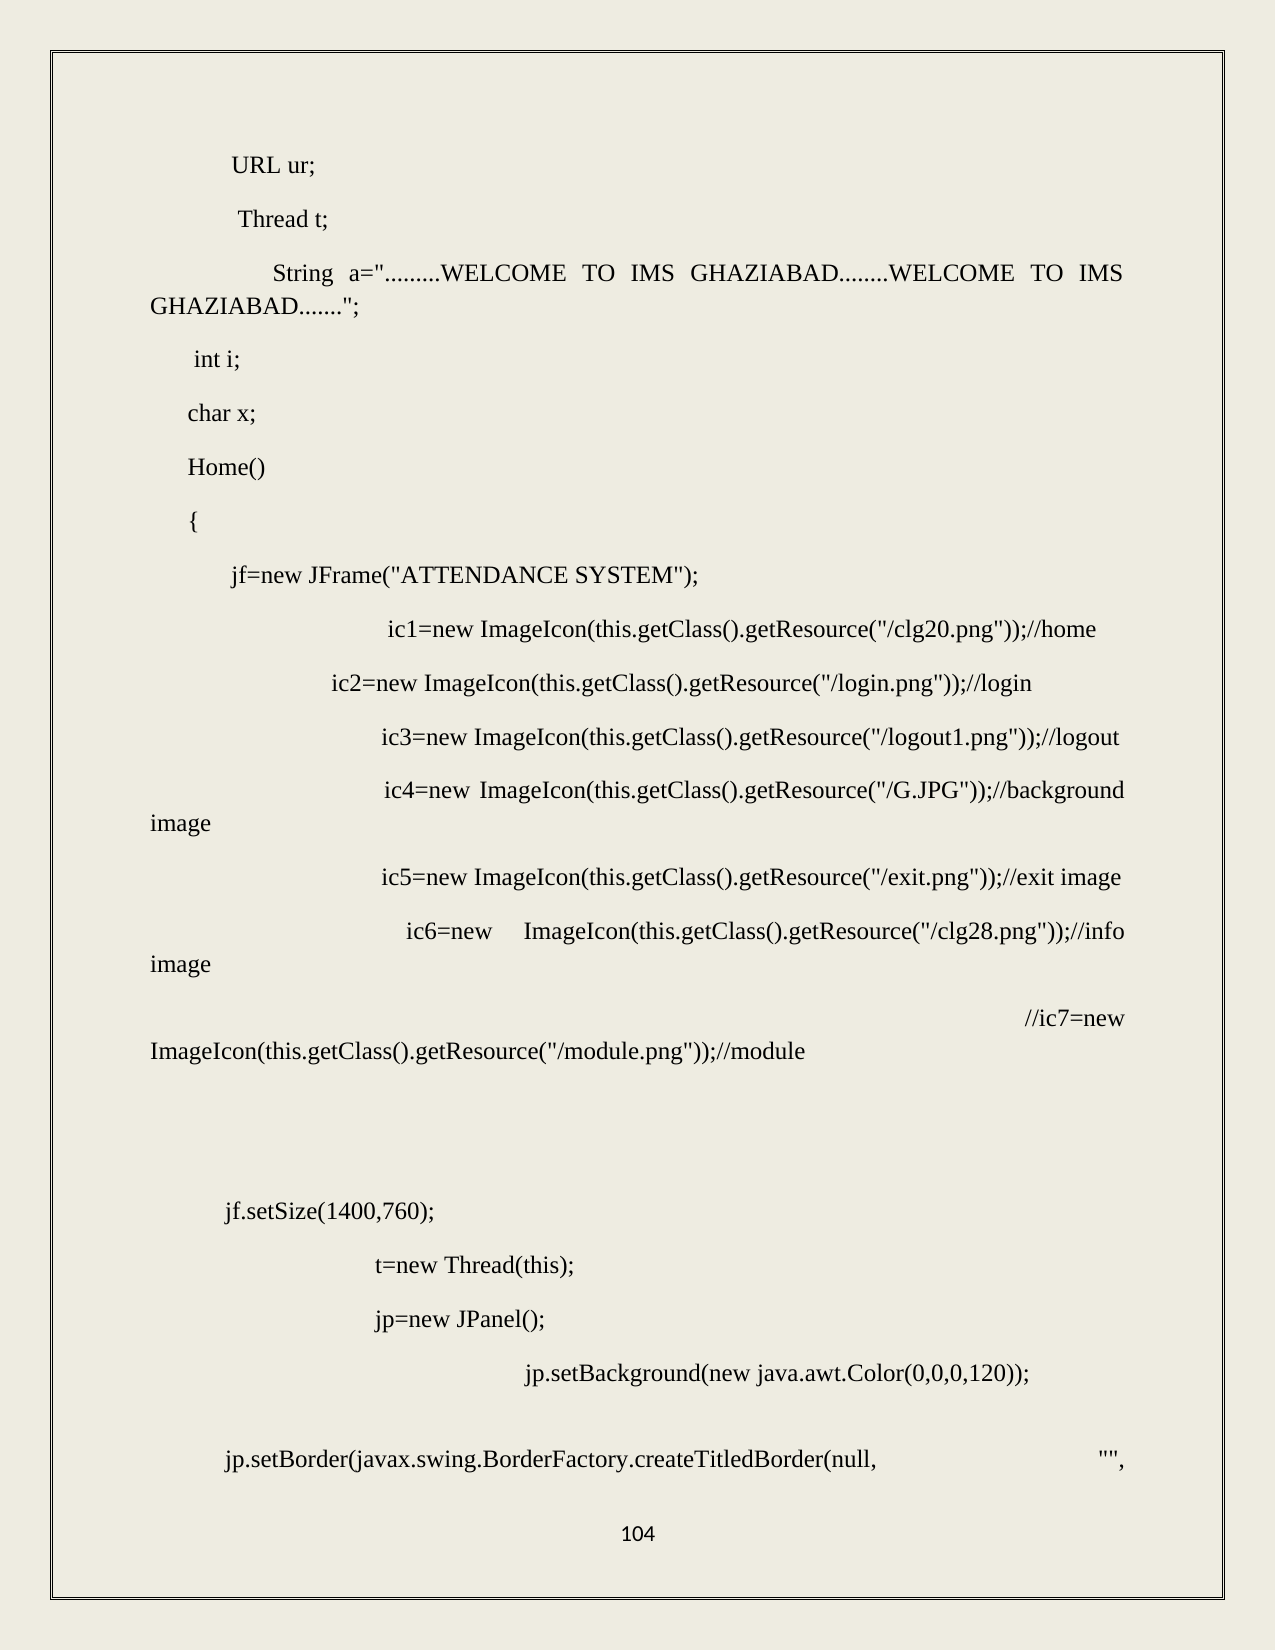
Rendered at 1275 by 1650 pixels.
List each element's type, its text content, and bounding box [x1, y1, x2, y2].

text int i; [150, 344, 1125, 373]
text jp.setBackground(new java.awt.Color(0,0,0,120)); [150, 1358, 1125, 1386]
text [150, 1412, 1125, 1473]
text jp=new JPanel(); [150, 1304, 1125, 1333]
text //ic7=new ImageIcon(this.getClass().getResource("/module.png"));//module [150, 1003, 1125, 1065]
text ic4=new ImageIcon(this.getClass().getResource("/G.JPG"));//background image [150, 775, 1125, 837]
text t=new Thread(this); [150, 1250, 1125, 1279]
text char x; [150, 398, 1125, 427]
text Home() [150, 452, 1125, 481]
text ic1=new ImageIcon(this.getClass().getResource("/clg20.png"));//home [150, 614, 1125, 643]
text URL ur; [150, 150, 1125, 179]
text Thread t; [150, 204, 1125, 233]
text ic6=new ImageIcon(this.getClass().getResource("/clg28.png"));//info image [150, 916, 1125, 978]
text String a=".........WELCOME TO IMS GHAZIABAD........WELCOME TO IMS GHAZIABAD......."; [150, 258, 1125, 319]
text jf.setSize(1400,760); [150, 1196, 1125, 1225]
text jf=new JFrame("ATTENDANCE SYSTEM"); [150, 560, 1125, 589]
text ic3=new ImageIcon(this.getClass().getResource("/logout1.png"));//logout [150, 722, 1125, 750]
text { [150, 506, 1125, 535]
text ic2=new ImageIcon(this.getClass().getResource("/login.png"));//login [150, 668, 1125, 696]
text ic5=new ImageIcon(this.getClass().getResource("/exit.png"));//exit image [150, 862, 1125, 891]
